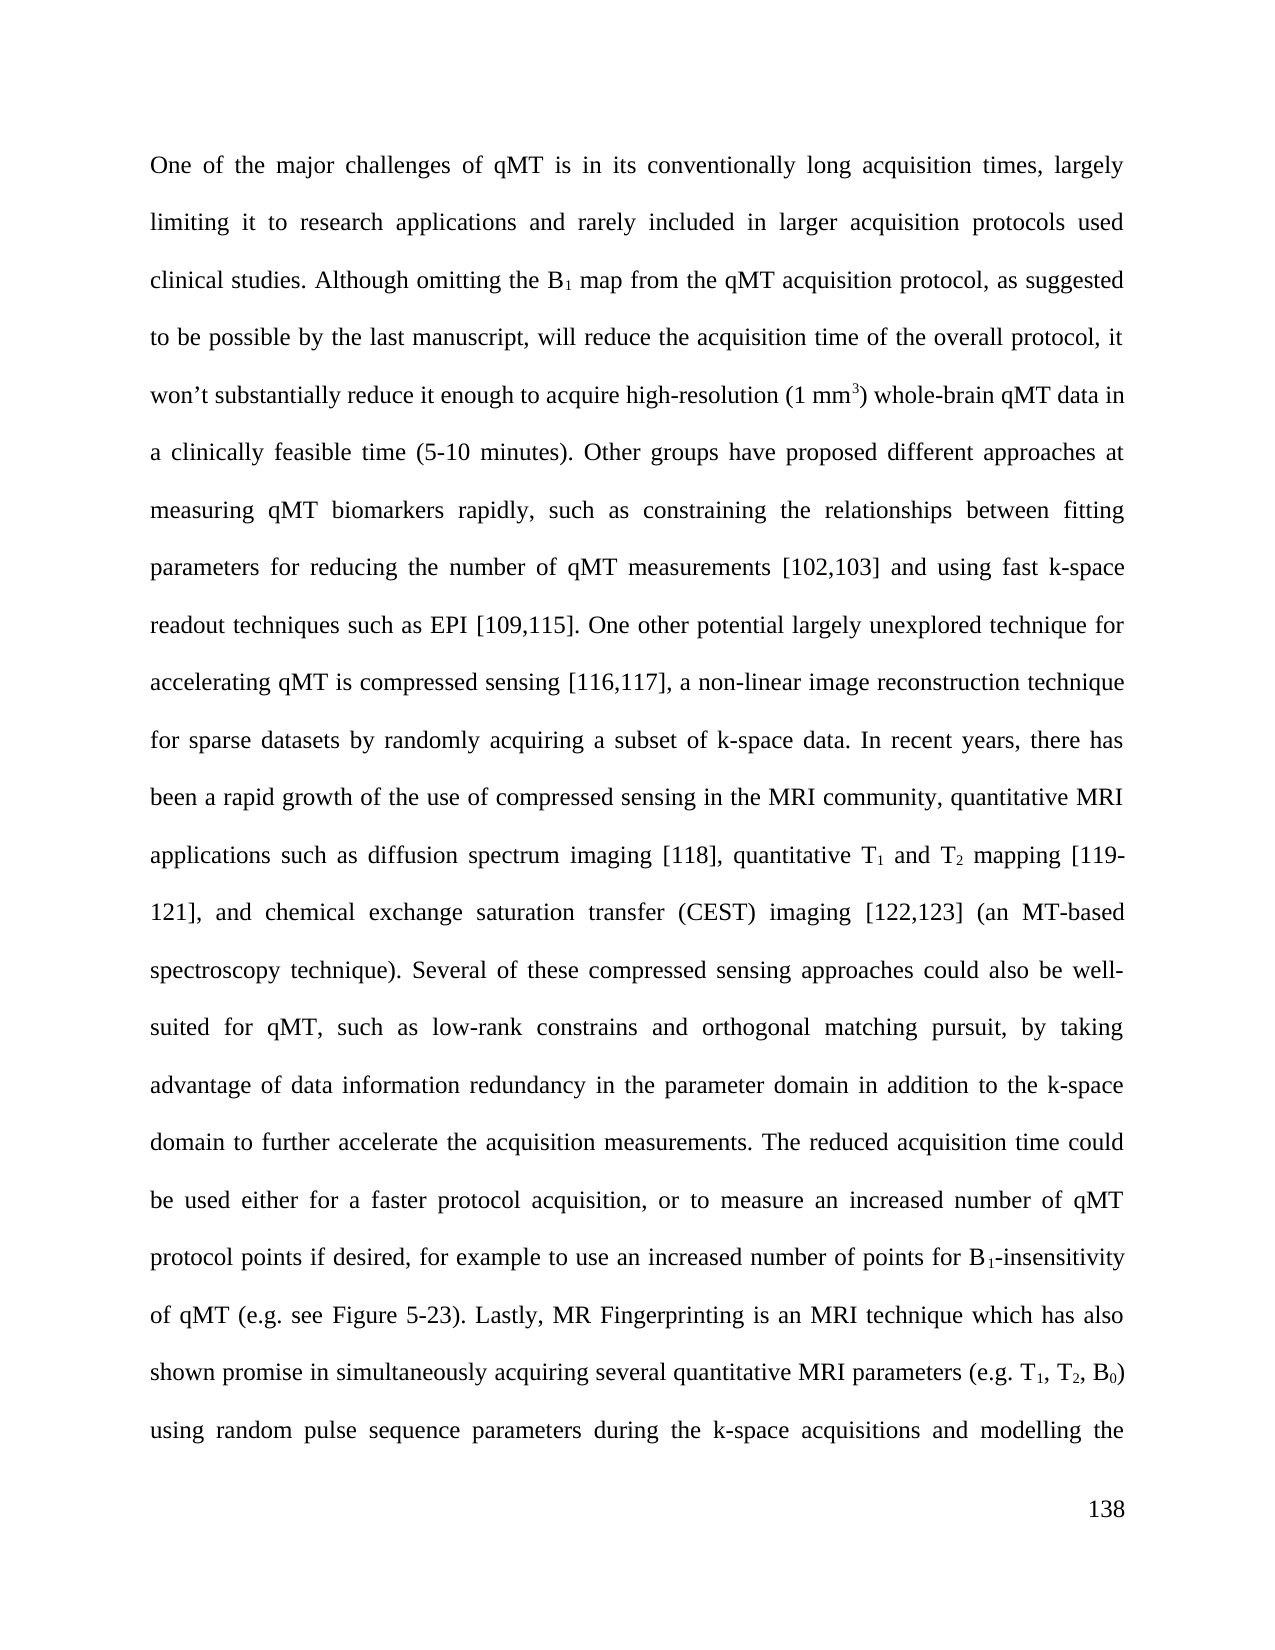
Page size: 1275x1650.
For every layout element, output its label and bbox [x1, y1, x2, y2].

text [150, 150, 1125, 1444]
